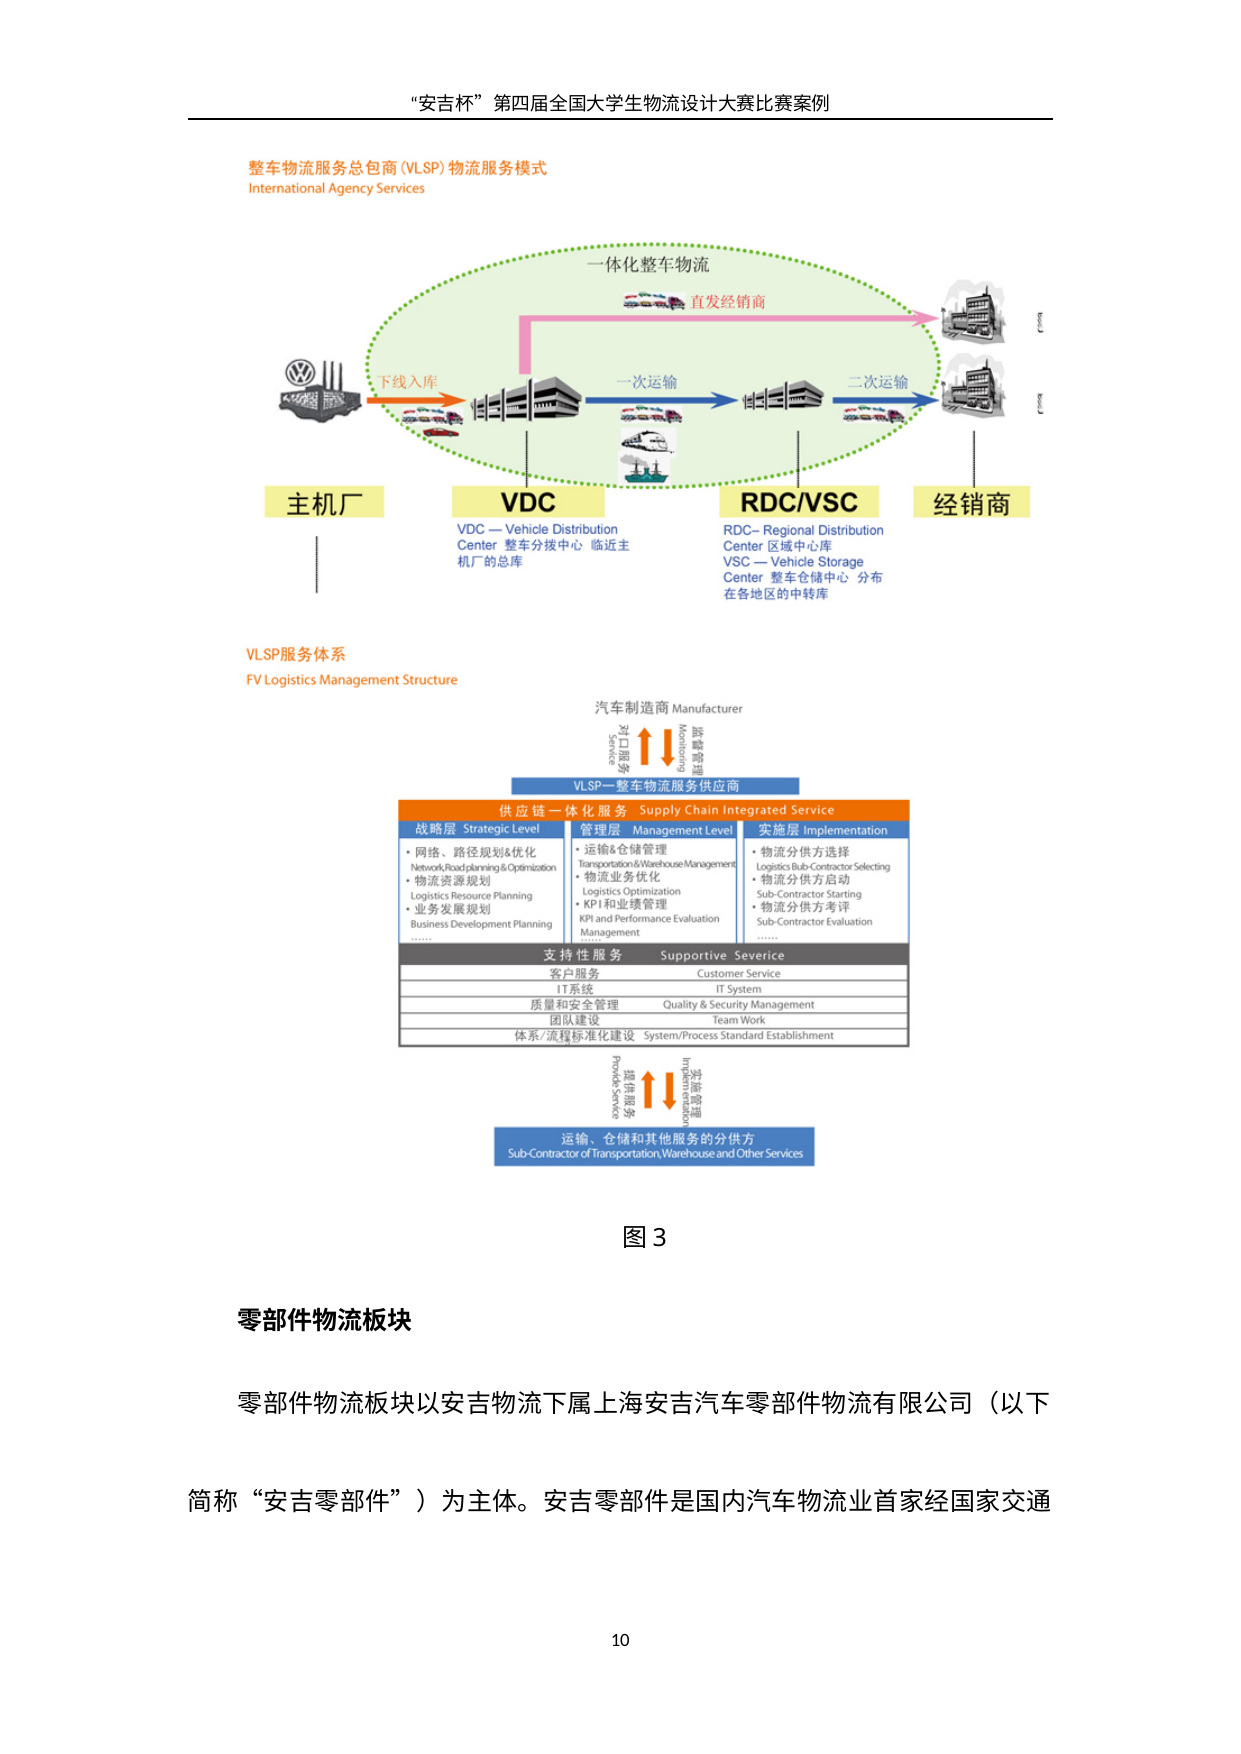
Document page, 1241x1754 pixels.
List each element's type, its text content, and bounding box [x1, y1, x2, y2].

text 图3 [187, 1203, 1053, 1268]
text 零部件物流板块 [187, 1286, 1053, 1351]
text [187, 1369, 1053, 1532]
picture [241, 150, 1048, 1167]
